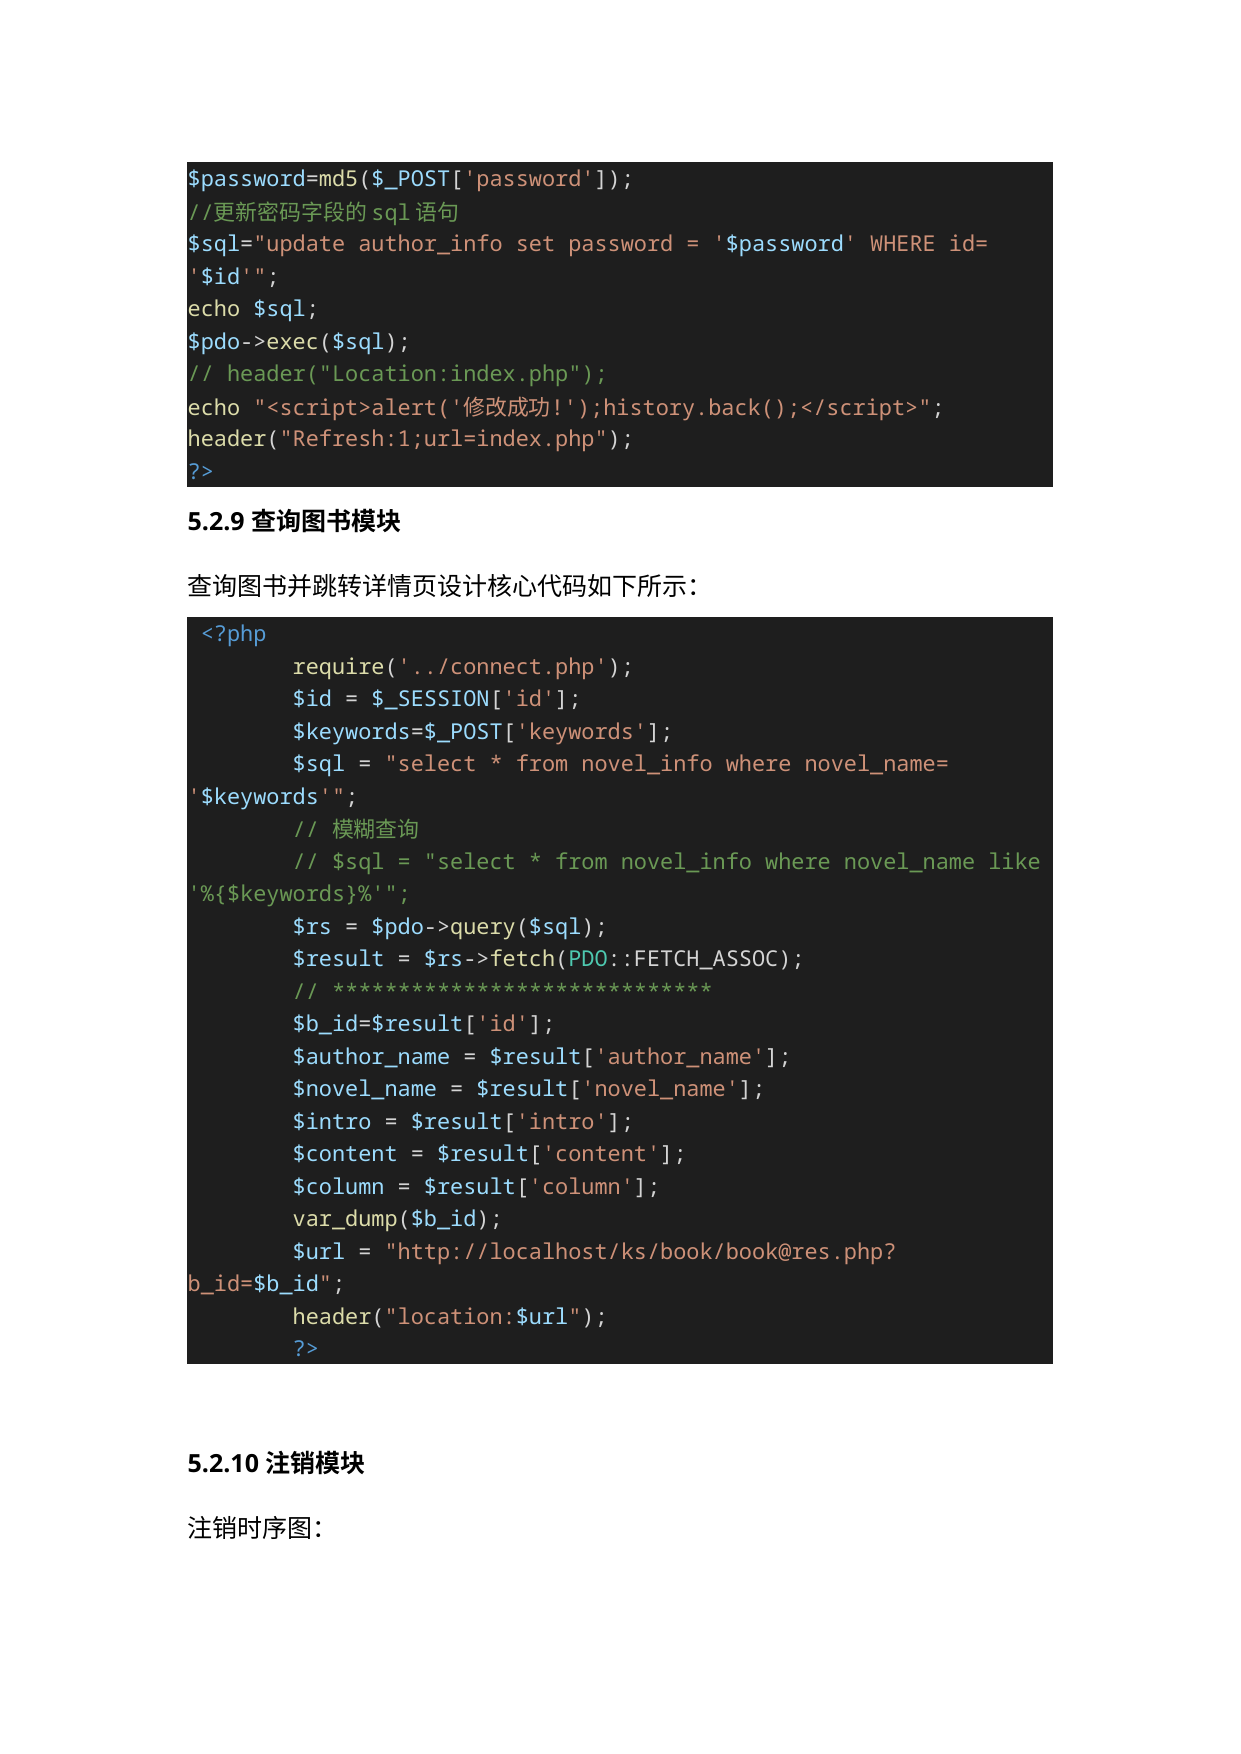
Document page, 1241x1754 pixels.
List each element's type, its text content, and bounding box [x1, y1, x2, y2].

text ?> [187, 1332, 1053, 1364]
text $result = $rs->fetch(PDO::FETCH_ASSOC); [187, 942, 1053, 974]
text 查询图书并跳转详情页设计核心代码如下所示： [187, 552, 1053, 617]
text $url = "http://localhost/ks/book/book@res.php?b_id=$b_id"; [187, 1234, 1053, 1299]
text $sql="update author_info set password = '$password' WHERE id='$id'"; [187, 227, 1053, 292]
text $password=md5($_POST['password']); [187, 162, 1053, 194]
text $sql = "select * from novel_info where novel_name='$keywords'"; [187, 747, 1053, 812]
text <?php [187, 617, 1053, 649]
text 5.2.10 注销模块 [187, 1429, 1053, 1494]
text require('../connect.php'); [187, 649, 1053, 682]
text var_dump($b_id); [187, 1202, 1053, 1234]
text 注销时序图： [187, 1494, 1053, 1559]
text // $sql = "select * from novel_info where novel_name like '%{$keywords}%'"; [187, 844, 1053, 909]
text ?> [187, 454, 1053, 487]
text 5.2.9 查询图书模块 [187, 487, 1053, 552]
text echo "<script>alert('修改成功!');history.back();</script>"; [187, 389, 1053, 422]
text // 模糊查询 [187, 812, 1053, 844]
text // ***************************** [187, 974, 1053, 1007]
text $author_name = $result['author_name']; [187, 1039, 1053, 1072]
text //更新密码字段的sql语句 [187, 194, 1053, 227]
text $intro = $result['intro']; [187, 1104, 1053, 1137]
text $content = $result['content']; [187, 1137, 1053, 1169]
text $rs = $pdo->query($sql); [187, 909, 1053, 942]
text echo $sql; [187, 292, 1053, 324]
text $column = $result['column']; [187, 1169, 1053, 1202]
text $id = $_SESSION['id']; [187, 682, 1053, 714]
text $keywords=$_POST['keywords']; [187, 714, 1053, 747]
text header("location:$url"); [187, 1299, 1053, 1332]
text $novel_name = $result['novel_name']; [187, 1072, 1053, 1104]
text $pdo->exec($sql); [187, 324, 1053, 357]
text header("Refresh:1;url=index.php"); [187, 422, 1053, 454]
text // header("Location:index.php"); [187, 357, 1053, 389]
text $b_id=$result['id']; [187, 1007, 1053, 1039]
